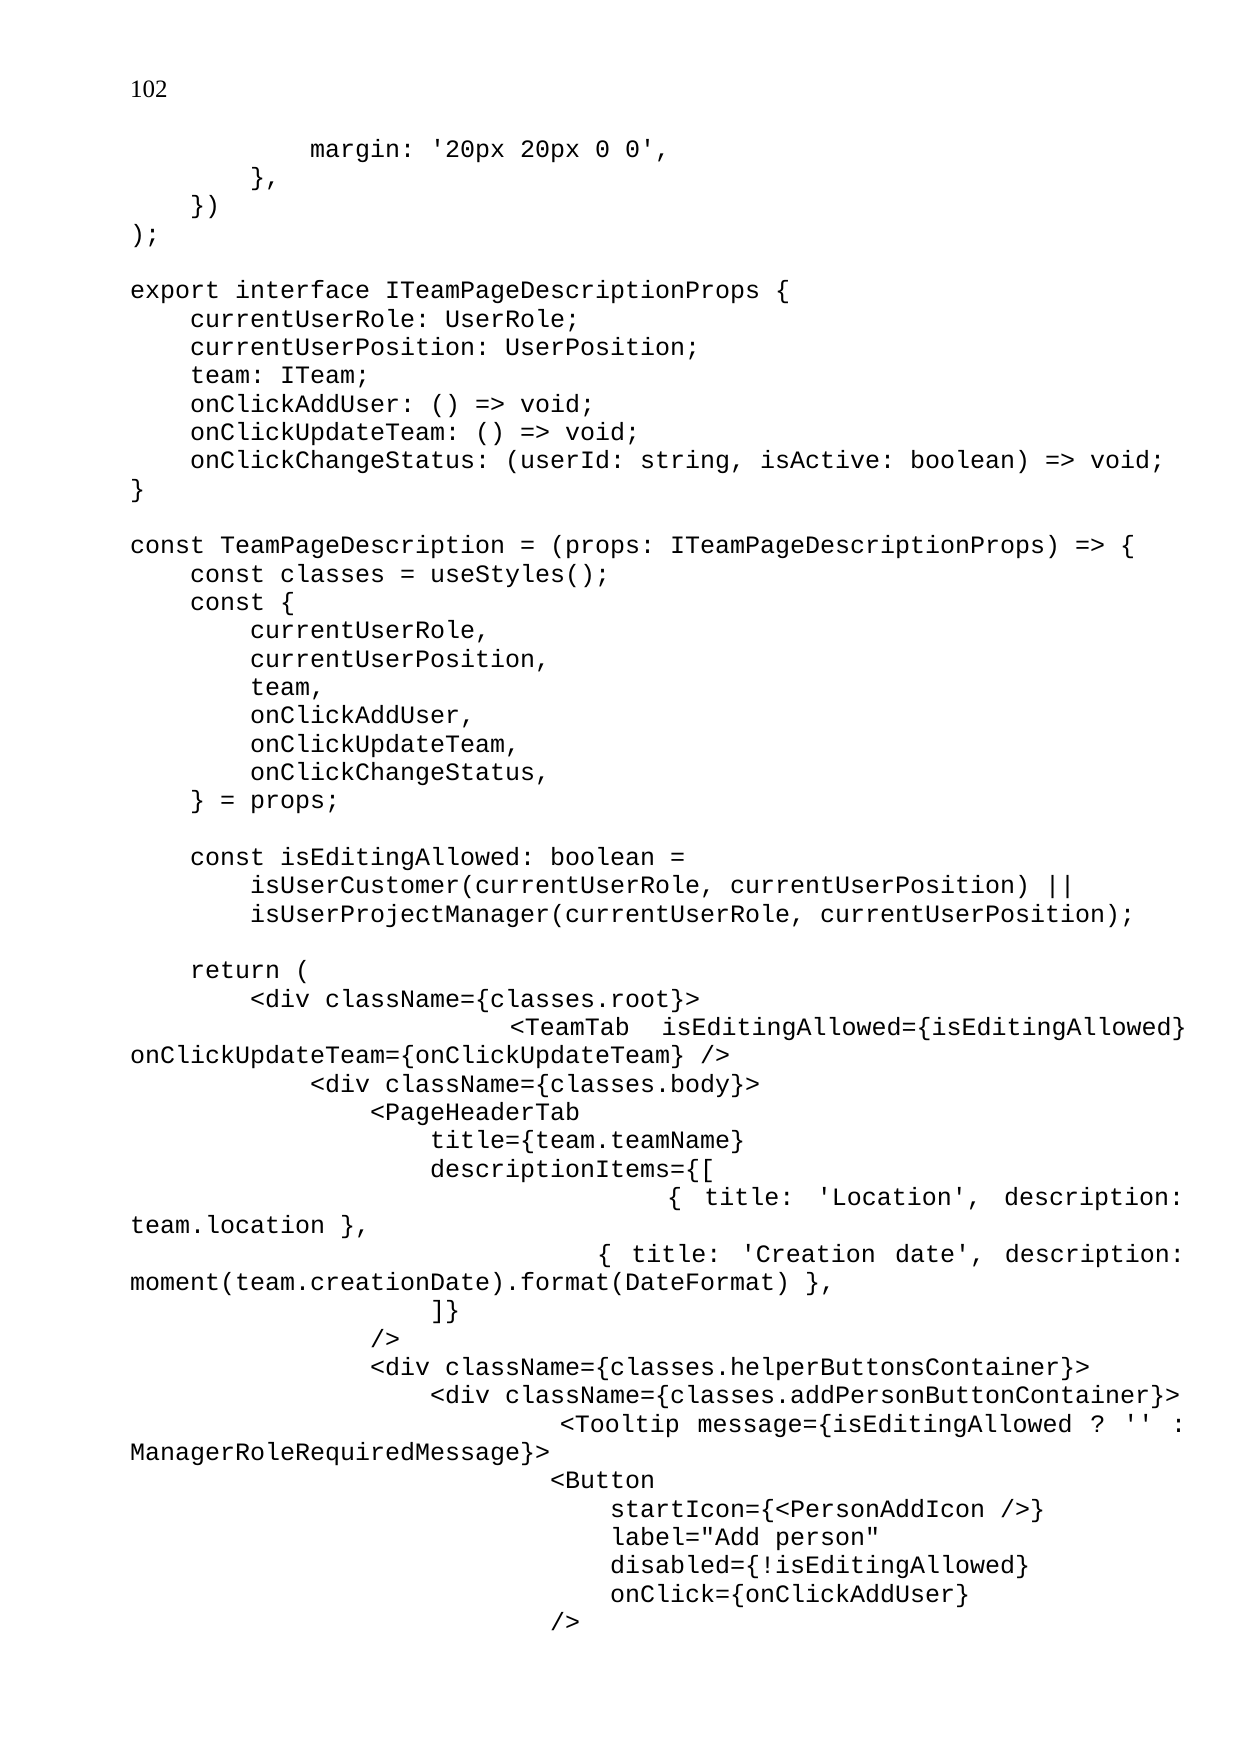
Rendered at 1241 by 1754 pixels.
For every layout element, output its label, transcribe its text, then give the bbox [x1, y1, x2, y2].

text descriptionItems={[ [130, 1156, 1187, 1184]
text currentUserRole: UserRole; [130, 306, 1187, 334]
text team, [130, 674, 1187, 703]
text ]} [130, 1298, 1187, 1326]
text onClickAddUser, [130, 703, 1187, 731]
text { title: 'Location', description: team.location }, [130, 1184, 1187, 1241]
text onClickChangeStatus, [130, 759, 1187, 788]
text onClickAddUser: () => void; [130, 391, 1187, 419]
text currentUserPosition: UserPosition; [130, 334, 1187, 363]
text isUserProjectManager(currentUserRole, currentUserPosition); [130, 901, 1187, 929]
text <TeamTab isEditingAllowed={isEditingAllowed} onClickUpdateTeam={onClickUpdateTeam} /> [130, 1014, 1187, 1071]
text const isEditingAllowed: boolean = [130, 844, 1187, 873]
text currentUserRole, [130, 618, 1187, 646]
text onClickUpdateTeam, [130, 731, 1187, 759]
text }, [130, 164, 1187, 193]
text /> [130, 1326, 1187, 1354]
text <Tooltip message={isEditingAllowed ? '' : ManagerRoleRequiredMessage}> [130, 1411, 1187, 1468]
text <div className={classes.body}> [130, 1071, 1187, 1099]
text title={team.teamName} [130, 1128, 1187, 1156]
text <PageHeaderTab [130, 1099, 1187, 1128]
text team: ITeam; [130, 363, 1187, 391]
text <div className={classes.helperButtonsContainer}> [130, 1354, 1187, 1383]
text const TeamPageDescription = (props: ITeamPageDescriptionProps) => { [130, 533, 1187, 561]
text return ( [130, 958, 1187, 986]
text onClickUpdateTeam: () => void; [130, 419, 1187, 448]
text const classes = useStyles(); [130, 561, 1187, 589]
text label="Add person" [130, 1524, 1187, 1553]
text const { [130, 589, 1187, 618]
text <div className={classes.addPersonButtonContainer}> [130, 1383, 1187, 1411]
text }) [130, 193, 1187, 221]
text { title: 'Creation date', description: moment(team.creationDate).format(DateFormat) }, [130, 1241, 1187, 1298]
text margin: '20px 20px 0 0', [130, 136, 1187, 164]
text export interface ITeamPageDescriptionProps { [130, 278, 1187, 306]
text onClickChangeStatus: (userId: string, isActive: boolean) => void; [130, 448, 1187, 476]
text <div className={classes.root}> [130, 986, 1187, 1014]
text onClick={onClickAddUser} [130, 1581, 1187, 1609]
text disabled={!isEditingAllowed} [130, 1553, 1187, 1581]
text <Button [130, 1468, 1187, 1496]
text startIcon={<PersonAddIcon />} [130, 1496, 1187, 1524]
text } [130, 476, 1187, 504]
text ); [130, 221, 1187, 249]
text } = props; [130, 788, 1187, 816]
text currentUserPosition, [130, 646, 1187, 674]
text /> [130, 1609, 1187, 1638]
text isUserCustomer(currentUserRole, currentUserPosition) || [130, 873, 1187, 901]
